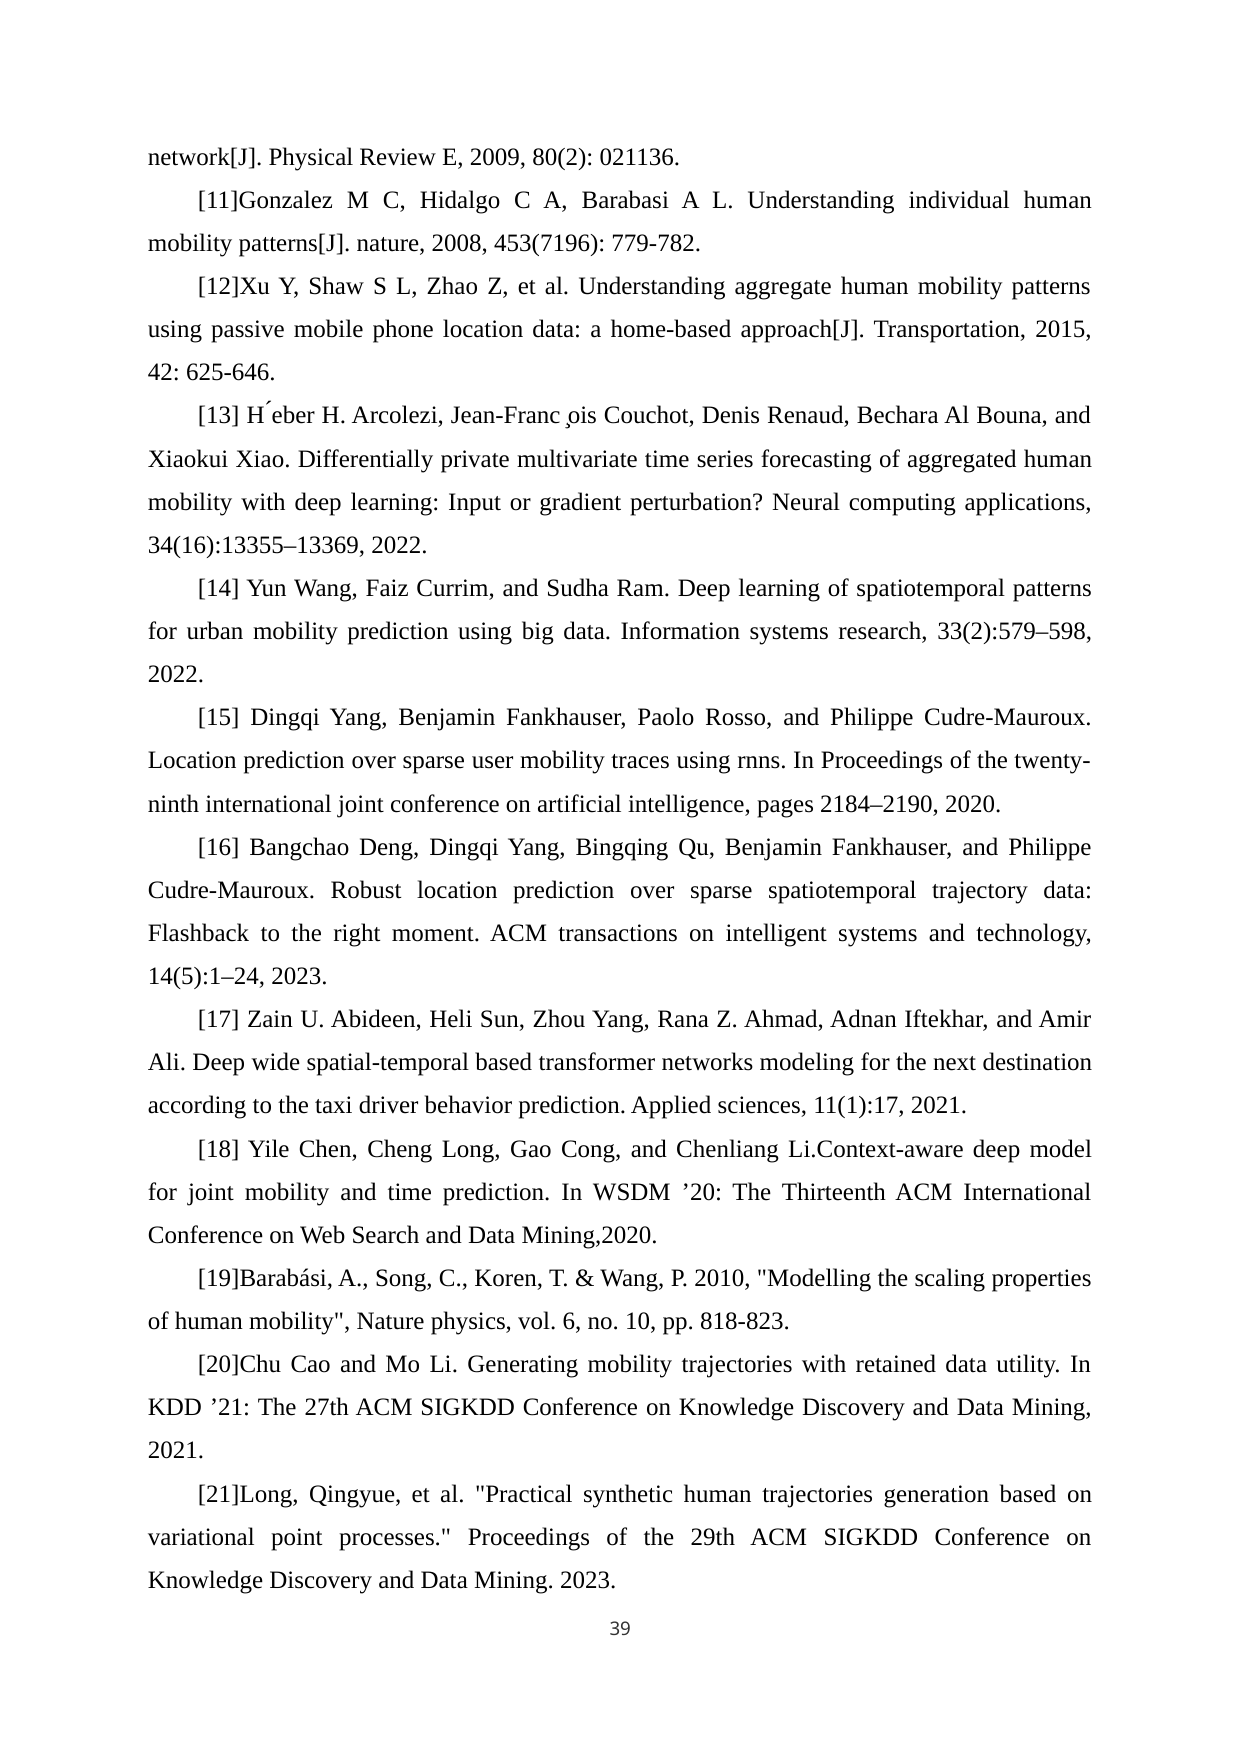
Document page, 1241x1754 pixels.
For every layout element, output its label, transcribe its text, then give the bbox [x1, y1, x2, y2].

text [12]Xu Y, Shaw S L, Zhao Z, et al. Understanding aggregate human mobility patterns using passive mobile phone location data: a home-based approach[J]. Transportation, 2015, 42: 625-646. [148, 271, 1093, 386]
text [16] Bangchao Deng, Dingqi Yang, Bingqing Qu, Benjamin Fankhauser, and Philippe Cudre-Mauroux. Robust location prediction over sparse spatiotemporal trajectory data: Flashback to the right moment. ACM transactions on intelligent systems and technology, 14(5):1–24, 2023. [148, 832, 1093, 990]
text [21]Long, Qingyue, et al. "Practical synthetic human trajectories generation based on variational point processes." Proceedings of the 29th ACM SIGKDD Conference on Knowledge Discovery and Data Mining. 2023. [148, 1479, 1093, 1594]
text [11]Gonzalez M C, Hidalgo C A, Barabasi A L. Understanding individual human mobility patterns[J]. nature, 2008, 453(7196): 779-782. [148, 185, 1093, 257]
text [14] Yun Wang, Faiz Currim, and Sudha Ram. Deep learning of spatiotemporal patterns for urban mobility prediction using big data. Information systems research, 33(2):579–598, 2022. [148, 573, 1093, 688]
text [17] Zain U. Abideen, Heli Sun, Zhou Yang, Rana Z. Ahmad, Adnan Iftekhar, and Amir Ali. Deep wide spatial-temporal based transformer networks modeling for the next destination according to the taxi driver behavior prediction. Applied sciences, 11(1):17, 2021. [148, 1004, 1093, 1119]
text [148, 142, 1093, 171]
text [15] Dingqi Yang, Benjamin Fankhauser, Paolo Rosso, and Philippe Cudre-Mauroux. Location prediction over sparse user mobility traces using rnns. In Proceedings of the twenty-ninth international joint conference on artificial intelligence, pages 2184–2190, 2020. [148, 702, 1093, 817]
text [20]Chu Cao and Mo Li. Generating mobility trajectories with retained data utility. In KDD ’21: The 27th ACM SIGKDD Conference on Knowledge Discovery and Data Mining, 2021. [148, 1349, 1093, 1464]
text [19]Barabási, A., Song, C., Koren, T. & Wang, P. 2010, "Modelling the scaling properties of human mobility", Nature physics, vol. 6, no. 10, pp. 818-823. [148, 1263, 1093, 1335]
text [18] Yile Chen, Cheng Long, Gao Cong, and Chenliang Li.Context-aware deep model for joint mobility and time prediction. In WSDM ’20: The Thirteenth ACM International Conference on Web Search and Data Mining,2020. [148, 1134, 1093, 1249]
text [13] H ́eber H. Arcolezi, Jean-Franc ̧ois Couchot, Denis Renaud, Bechara Al Bouna, and Xiaokui Xiao. Differentially private multivariate time series forecasting of aggregated human mobility with deep learning: Input or gradient perturbation? Neural computing applications, 34(16):13355–13369, 2022. [148, 401, 1093, 559]
